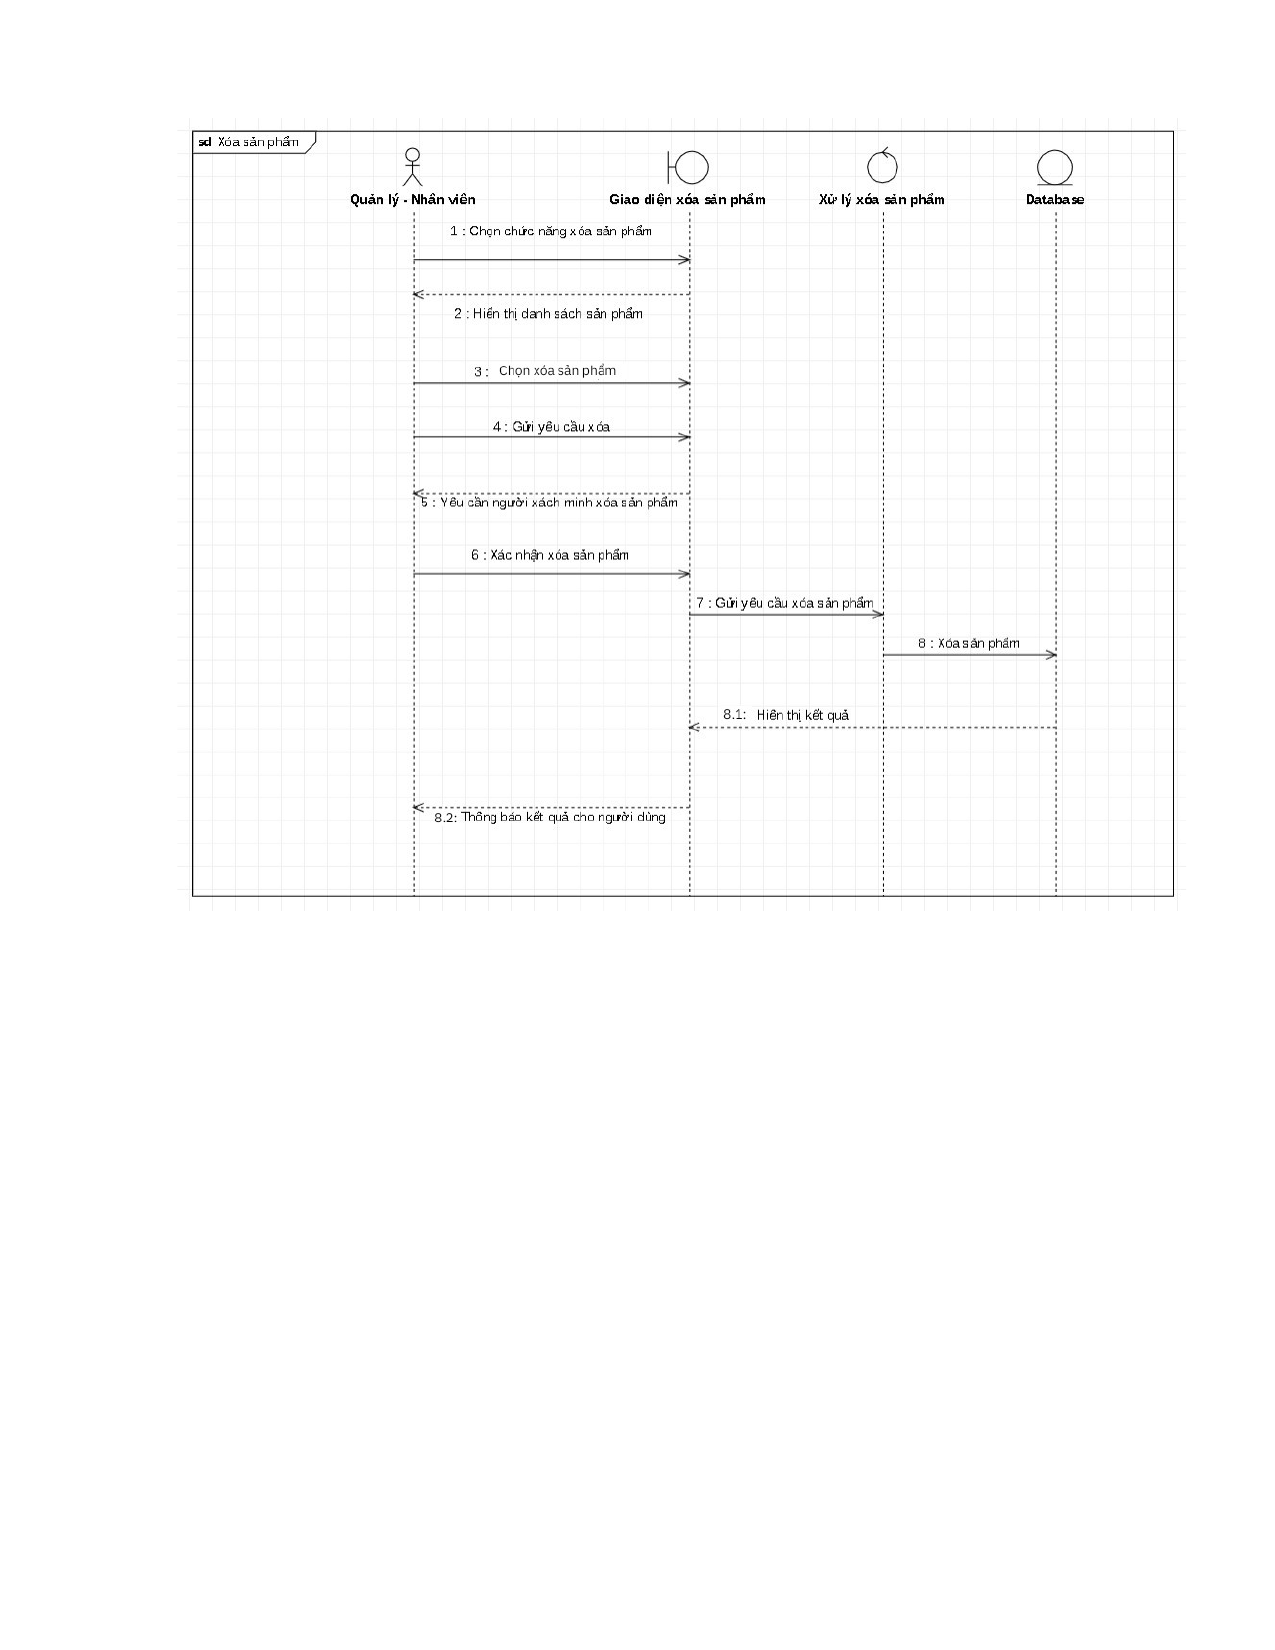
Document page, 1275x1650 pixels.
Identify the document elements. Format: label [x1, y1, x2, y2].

picture [177, 118, 1187, 911]
